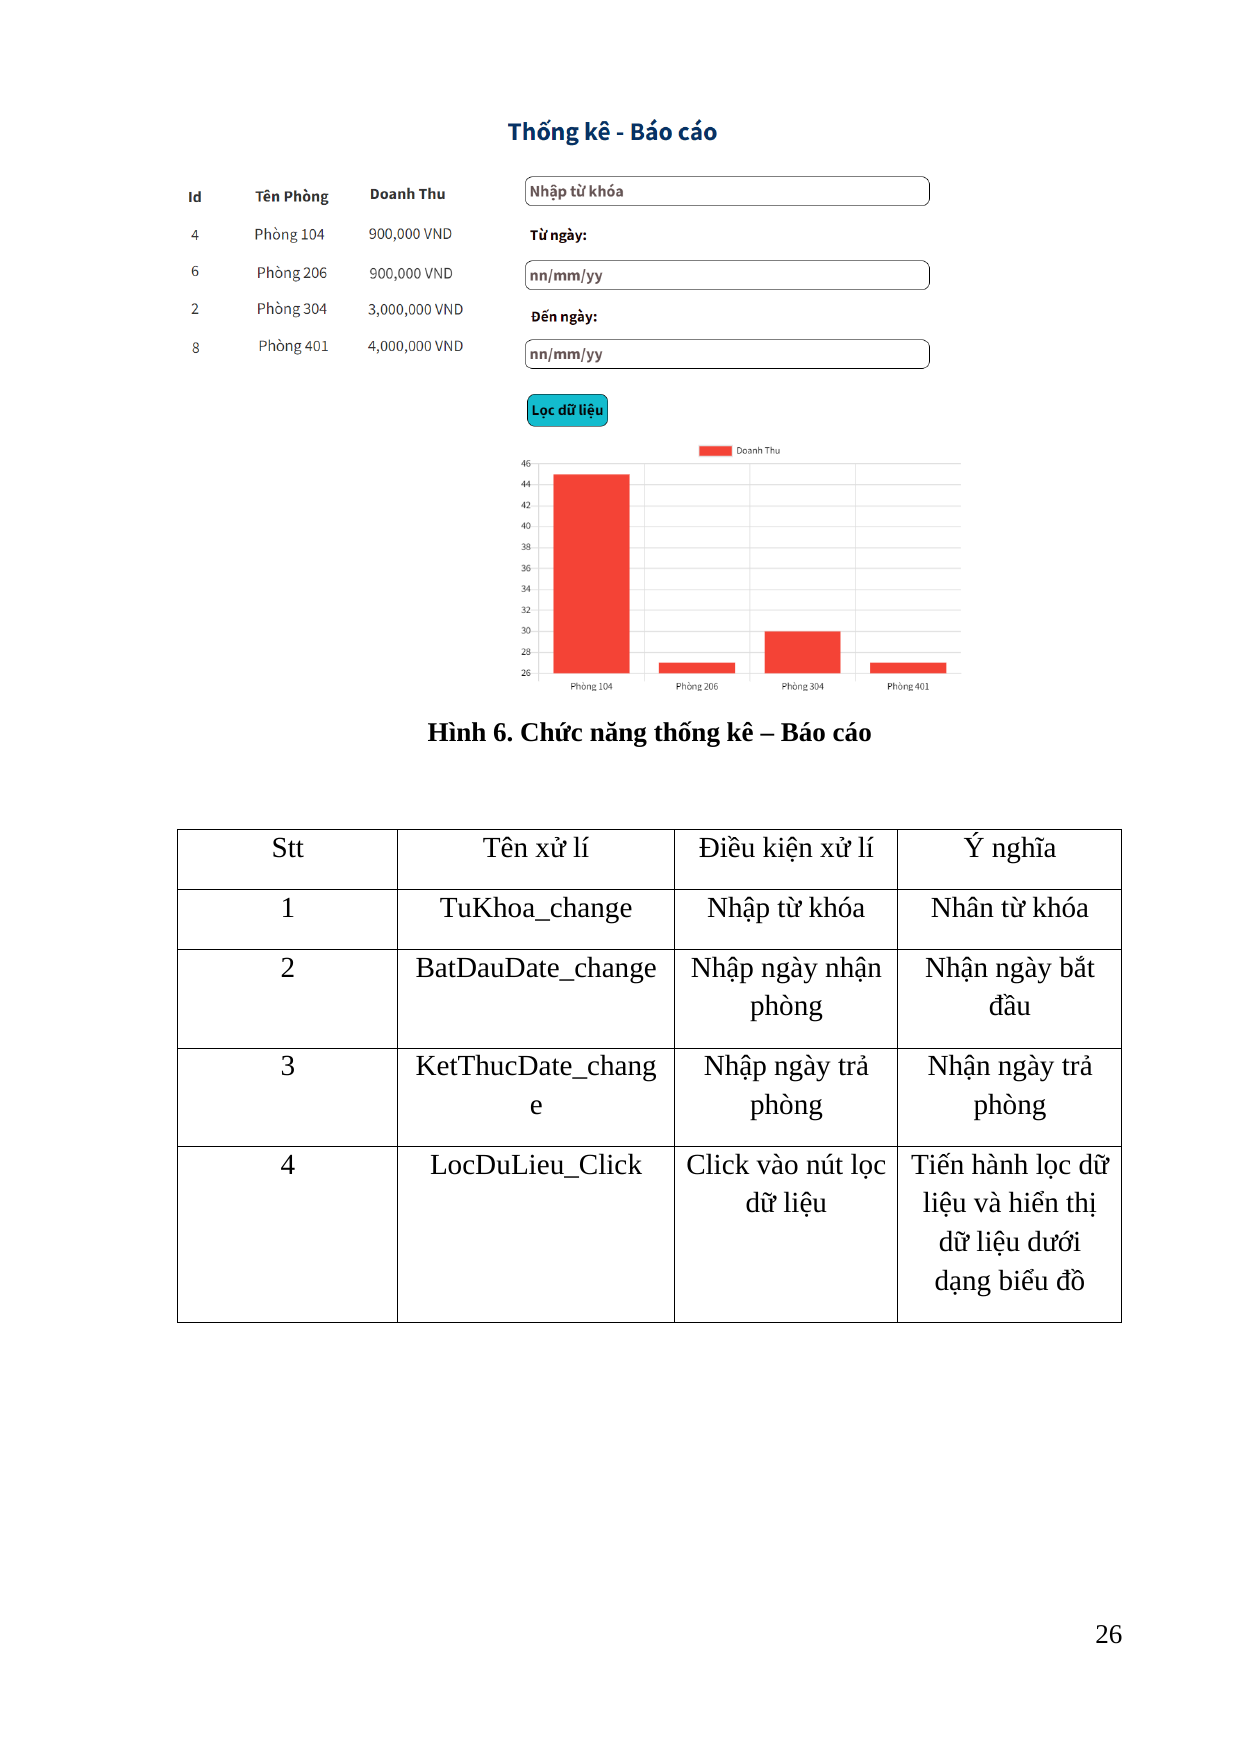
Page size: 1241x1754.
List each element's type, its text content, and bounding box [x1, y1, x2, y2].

picture [177, 118, 1123, 691]
table_cell 2 [178, 950, 397, 1047]
table_cell Nhận ngày bắt đầu [898, 950, 1121, 1047]
table_header Tên xử lí [398, 830, 674, 889]
table_header Điều kiện xử lí [675, 830, 897, 889]
table_header Ý nghĩa [898, 830, 1121, 889]
text Hình 6. Chức năng thống kê – Báo cáo [177, 716, 1122, 747]
table_cell 1 [178, 890, 397, 949]
table_cell TuKhoa_change [398, 890, 674, 949]
table_header Stt [178, 830, 397, 889]
table_cell Nhận ngày trả phòng [898, 1049, 1121, 1146]
table_cell BatDauDate_change [398, 950, 674, 1047]
table_cell Click vào nút lọc dữ liệu [675, 1147, 897, 1322]
table_cell KetThucDate_change [398, 1049, 674, 1146]
table_cell Nhập ngày nhận phòng [675, 950, 897, 1047]
table_cell 3 [178, 1049, 397, 1146]
table_cell Tiến hành lọc dữ liệu và hiển thị dữ liệu dưới dạng biểu đồ [898, 1147, 1121, 1322]
table_cell LocDuLieu_Click [398, 1147, 674, 1322]
table_cell Nhập ngày trả phòng [675, 1049, 897, 1146]
table_cell 4 [178, 1147, 397, 1322]
table_cell Nhập từ khóa [675, 890, 897, 949]
table_cell Nhân từ khóa [898, 890, 1121, 949]
